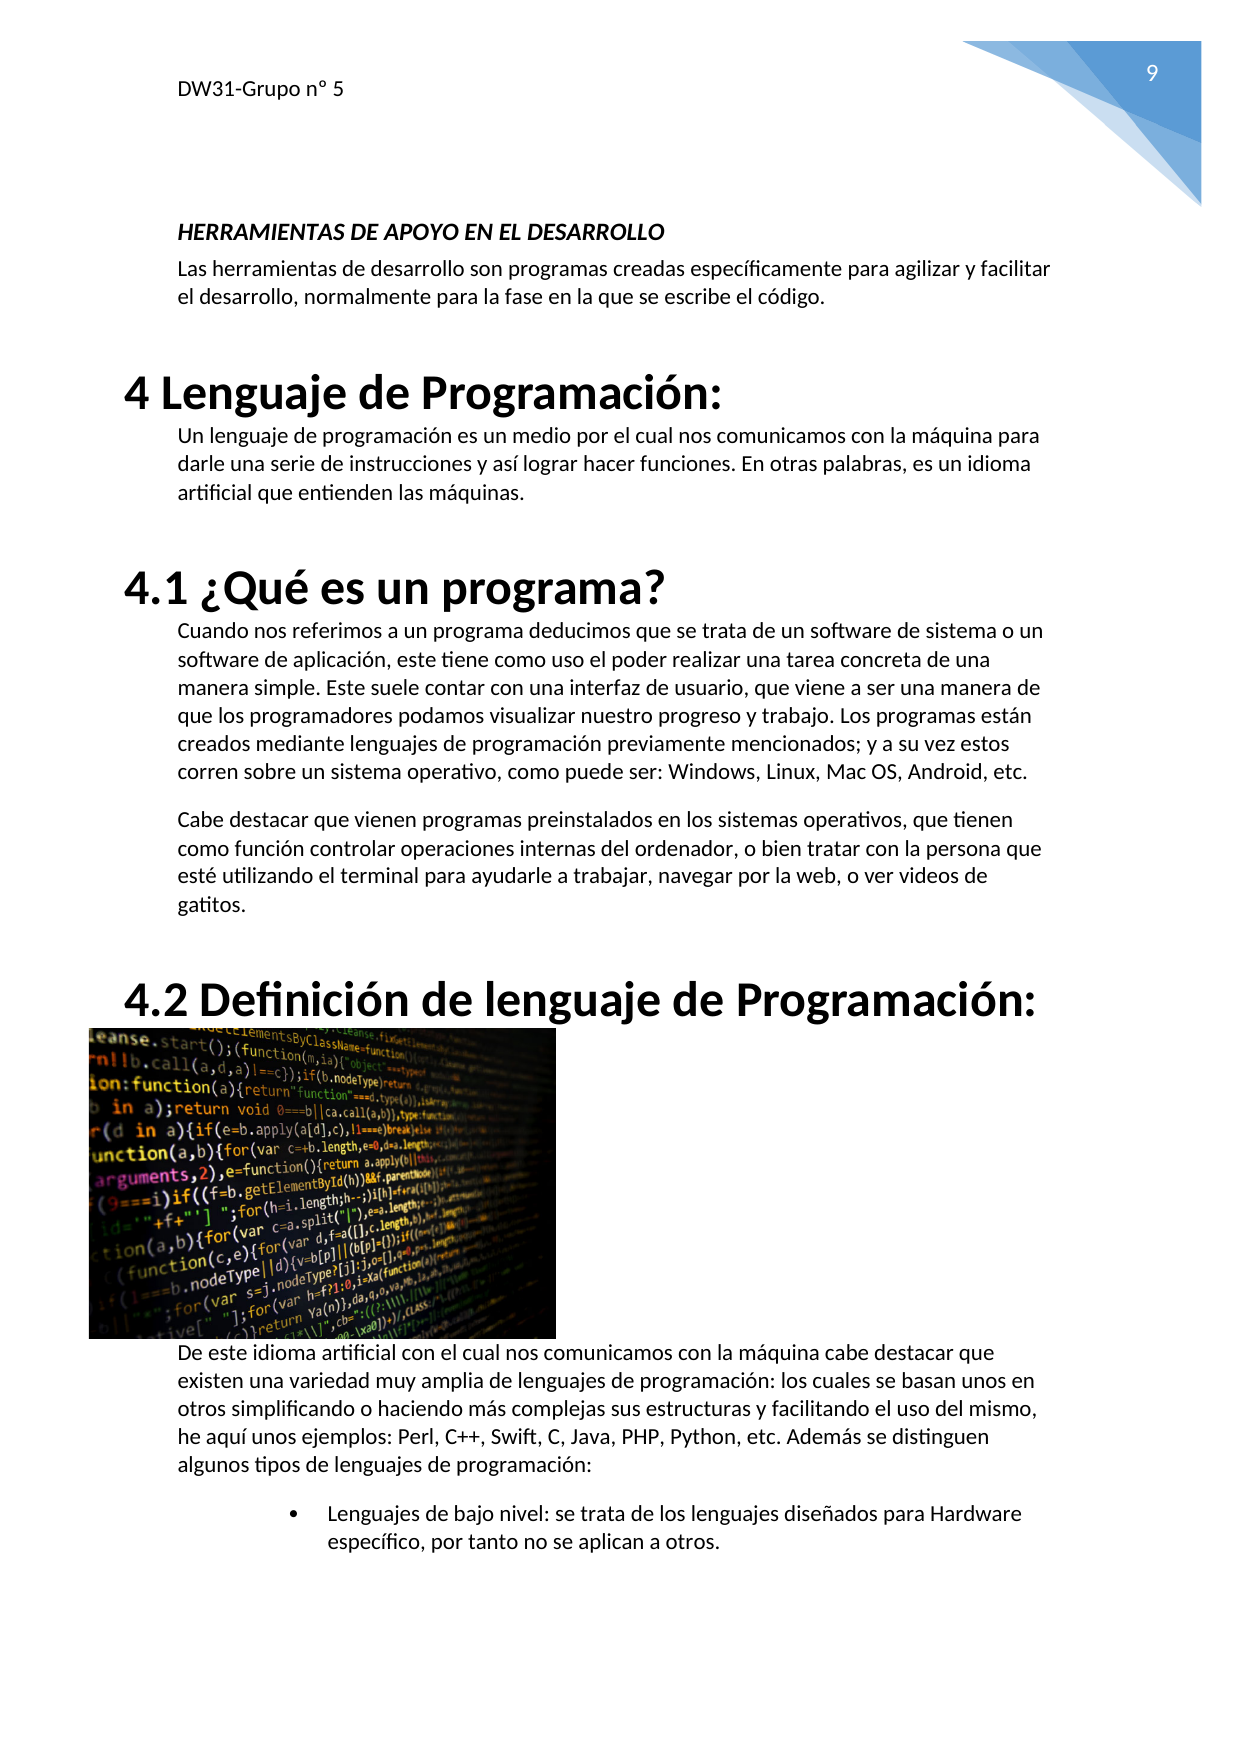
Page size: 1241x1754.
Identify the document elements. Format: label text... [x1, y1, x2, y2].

text 4.1 ¿Qué es un programa? [89, 556, 1063, 617]
picture [88, 1028, 556, 1339]
text Un lenguaje de programación es un medio por el cual nos comunicamos con la máquina para darle una serie de instrucciones y así lograr hacer funciones. En otras palabras, es un idioma artificial que entienden las máquinas. [177, 422, 1063, 506]
text Cuando nos referimos a un programa deducimos que se trata de un software de sistema o un software de aplicación, este tiene como uso el poder realizar una tarea concreta de una manera simple. Este suele contar con una interfaz de usuario, que viene a ser una manera de que los programadores podamos visualizar nuestro progreso y trabajo. Los programas están creados mediante lenguajes de programación previamente mencionados; y a su vez estos corren sobre un sistema operativo, como puede ser: Windows, Linux, Mac OS, Android, etc. [177, 617, 1063, 785]
text De este idioma artificial con el cual nos comunicamos con la máquina cabe destacar que existen una variedad muy amplia de lenguajes de programación: los cuales se basan unos en otros simplificando o haciendo más complejas sus estructuras y facilitando el uso del mismo, he aquí unos ejemplos: Perl, C++, Swift, C, Java, PHP, Python, etc. Además se distinguen algunos tipos de lenguajes de programación: [177, 1338, 1063, 1478]
text 4 Lenguaje de Programación: [89, 361, 1063, 422]
picture [962, 41, 1202, 207]
text HERRAMIENTAS DE APOYO EN EL DESARROLLO [177, 216, 1063, 246]
text Cabe destacar que vienen programas preinstalados en los sistemas operativos, que tienen como función controlar operaciones internas del ordenador, o bien tratar con la persona que esté utilizando el terminal para ayudarle a trabajar, navegar por la web, o ver videos de gatitos. [177, 806, 1063, 918]
text Las herramientas de desarrollo son programas creadas específicamente para agilizar y facilitar el desarrollo, normalmente para la fase en la que se escribe el código. [177, 254, 1063, 311]
list Lenguajes de bajo nivel: se trata de los lenguajes diseñados para Hardware específico, por tanto no se aplican a otros. [290, 1499, 1063, 1555]
